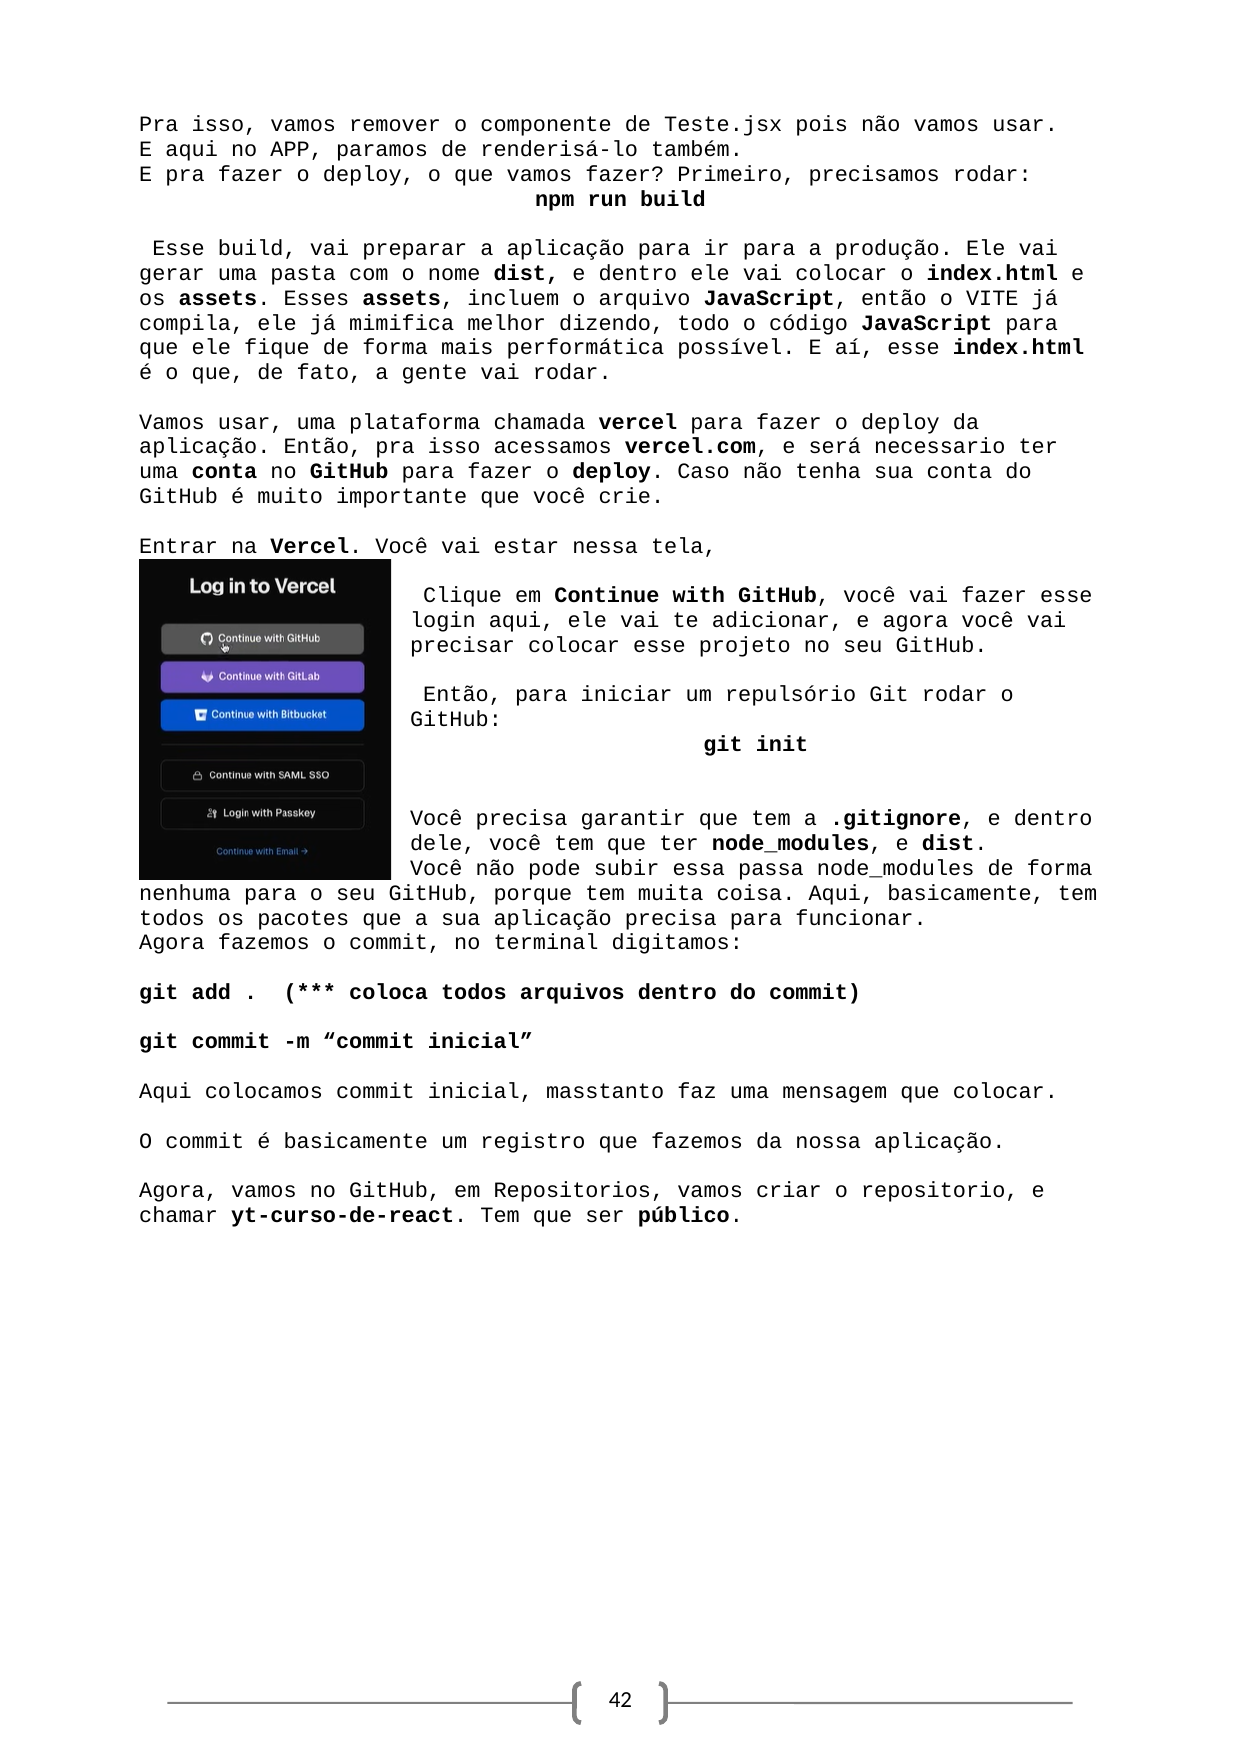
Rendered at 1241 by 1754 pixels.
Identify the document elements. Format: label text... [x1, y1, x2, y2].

text E pra fazer o deploy, o que vamos fazer? Primeiro, precisamos rodar: [139, 163, 1101, 188]
text Vamos usar, uma plataforma chamada vercel para fazer o deploy da aplicação. Então, pra isso acessamos vercel.com, e será necessario ter uma conta no GitHub para fazer o deploy. Caso não tenha sua conta do GitHub é muito importante que você crie. [139, 411, 1101, 510]
text O commit é basicamente um registro que fazemos da nossa aplicação. [139, 1130, 1101, 1155]
text Você não pode subir essa passa node_modules de forma nenhuma para o seu GitHub, porque tem muita coisa. Aqui, basicamente, tem todos os pacotes que a sua aplicação precisa para funcionar. [139, 857, 1101, 932]
text Clique em Continue with GitHub, você vai fazer esse login aqui, ele vai te adicionar, e agora você vai precisar colocar esse projeto no seu GitHub. [392, 584, 1101, 659]
text Agora fazemos o commit, no terminal digitamos: [139, 932, 1101, 956]
text Agora, vamos no GitHub, em Repositorios, vamos criar o repositorio, e chamar yt-curso-de-react. Tem que ser público. [139, 1179, 1101, 1229]
text Então, para iniciar um repulsório Git rodar o GitHub: [392, 684, 1101, 733]
text Esse build, vai preparar a aplicação para ir para a produção. Ele vai gerar uma pasta com o nome dist, e dentro ele vai colocar o index.html e os assets. Esses assets, incluem o arquivo JavaScript, então o VITE já compila, ele já mimifica melhor dizendo, todo o código JavaScript para que ele fique de forma mais performática possível. E aí, esse index.html é o que, de fato, a gente vai rodar. [139, 237, 1101, 386]
text Você precisa garantir que tem a .gitignore, e dentro dele, você tem que ter node_modules, e dist. [392, 808, 1101, 857]
text E aqui no APP, paramos de renderisá-lo também. [139, 138, 1101, 163]
text npm run build [139, 188, 1101, 213]
text Entrar na Vercel. Você vai estar nessa tela, [139, 535, 1101, 560]
text Pra isso, vamos remover o componente de Teste.jsx pois não vamos usar. [139, 113, 1101, 138]
text git init [392, 733, 1101, 758]
picture [139, 559, 392, 880]
text git add . (*** coloca todos arquivos dentro do commit) [139, 981, 1101, 1006]
text git commit -m “commit inicial” [139, 1031, 1101, 1056]
text Aqui colocamos commit inicial, masstanto faz uma mensagem que colocar. [139, 1080, 1101, 1105]
